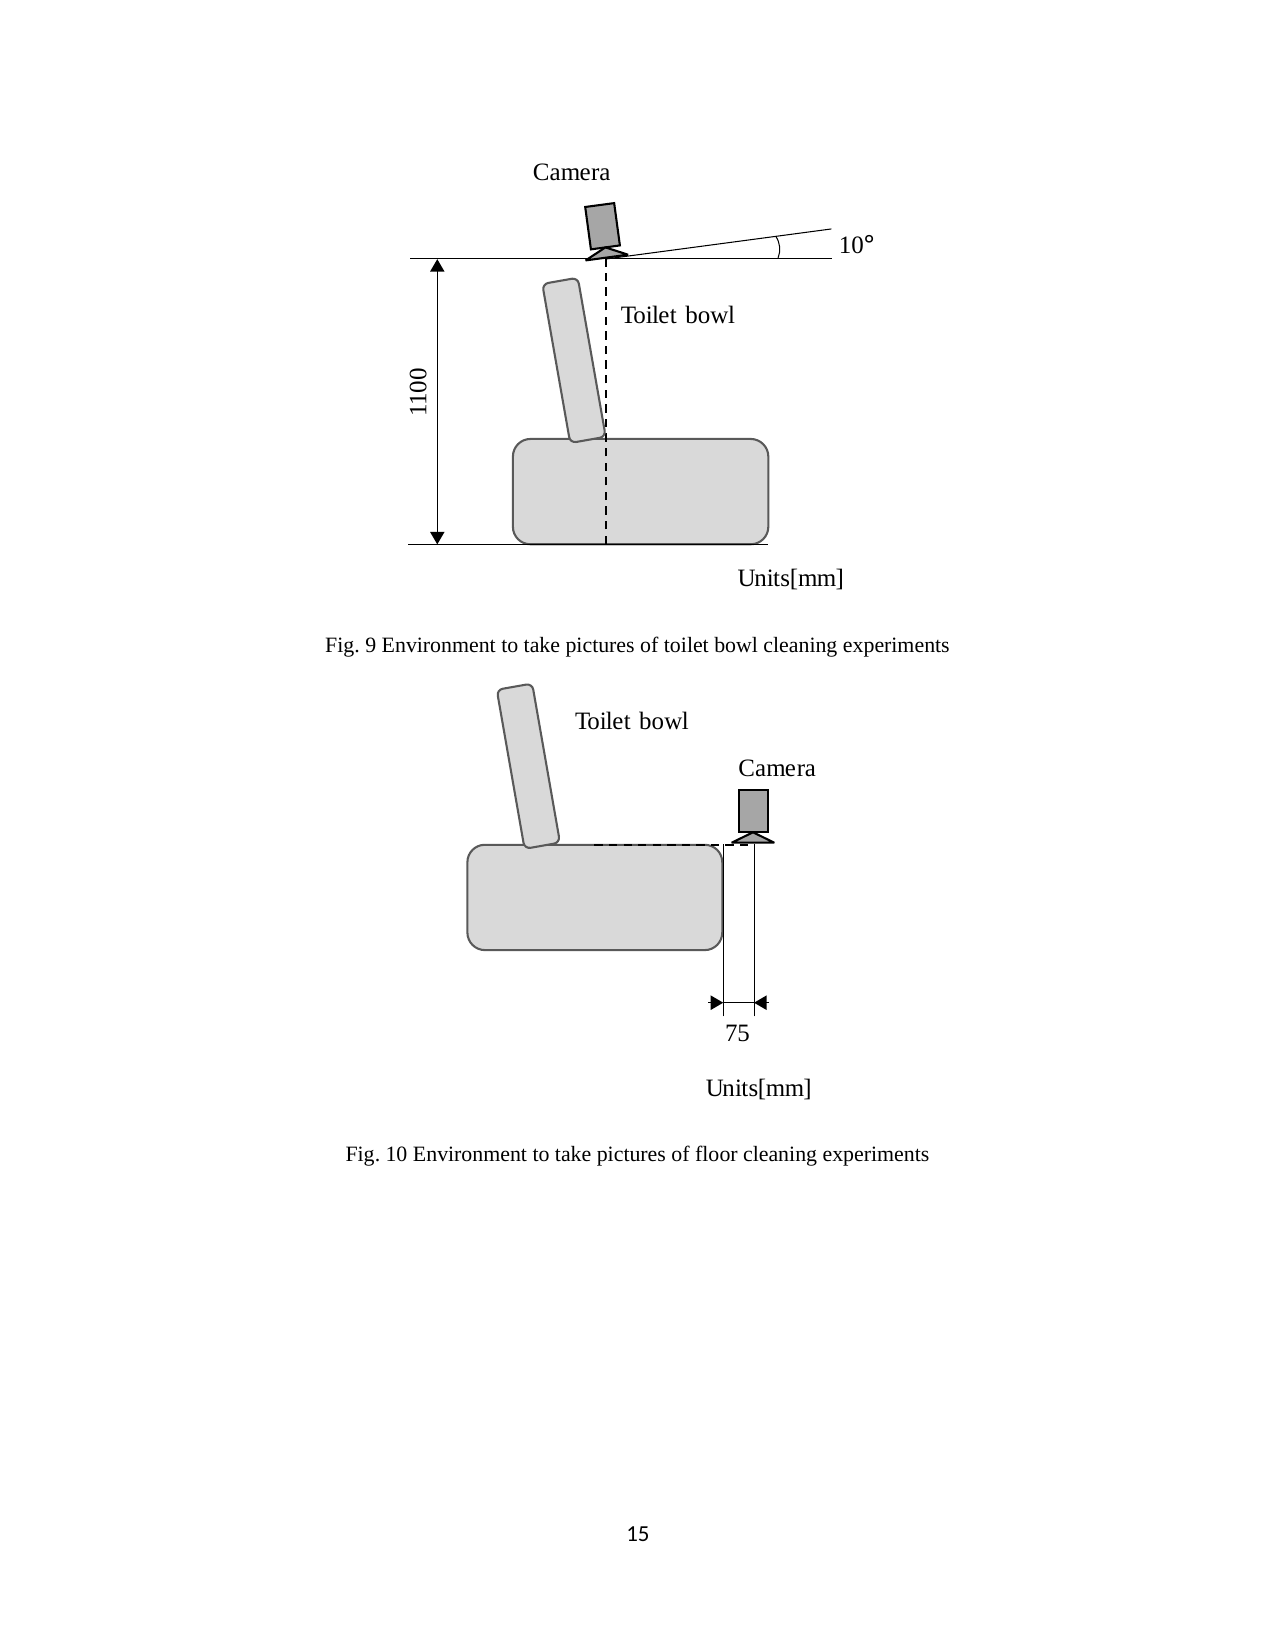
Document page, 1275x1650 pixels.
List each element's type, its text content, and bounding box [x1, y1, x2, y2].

text Fig. 9 Environment to take pictures of toilet bowl cleaning experiments [147, 627, 1128, 662]
text Fig. 10 Environment to take pictures of floor cleaning experiments [147, 1136, 1128, 1171]
